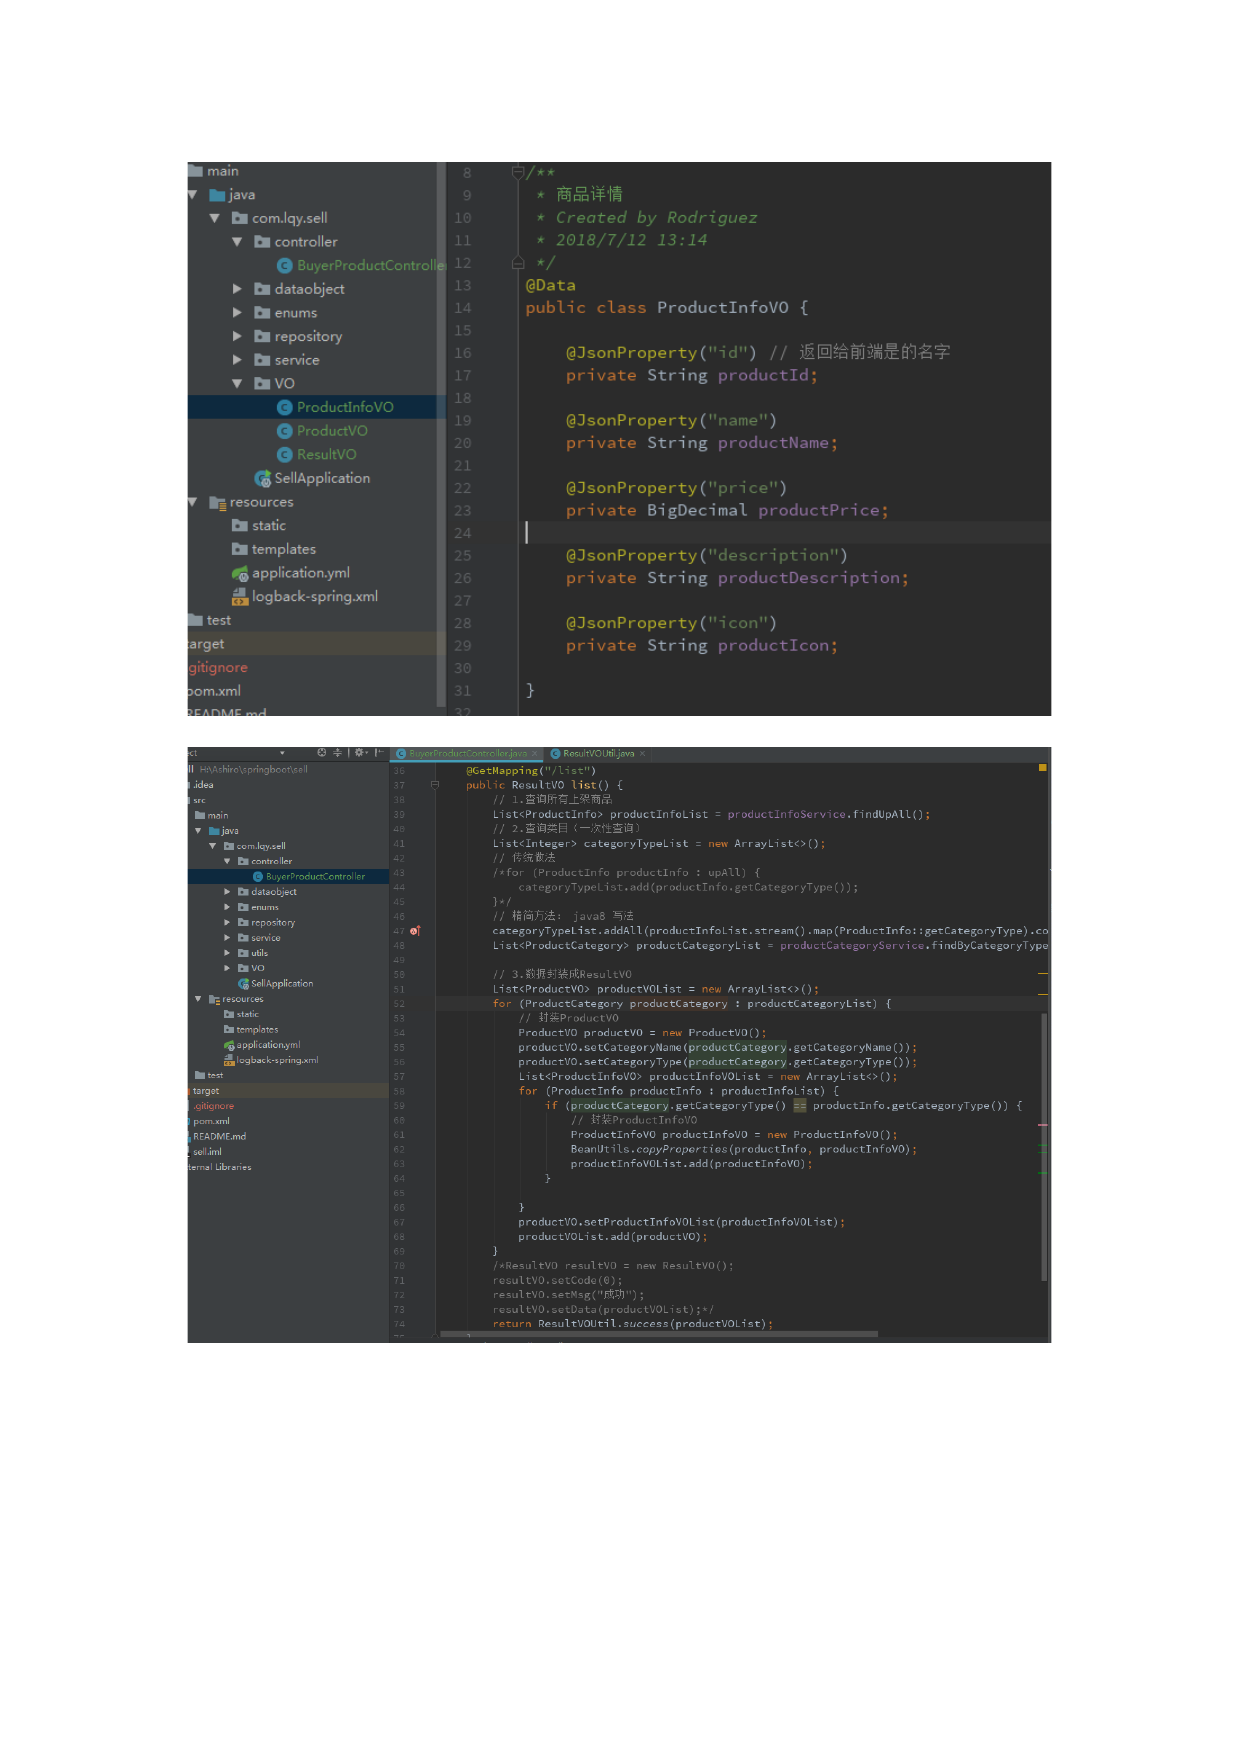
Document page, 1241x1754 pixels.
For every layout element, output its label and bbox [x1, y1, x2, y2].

picture [187, 162, 1052, 716]
picture [187, 747, 1052, 1343]
